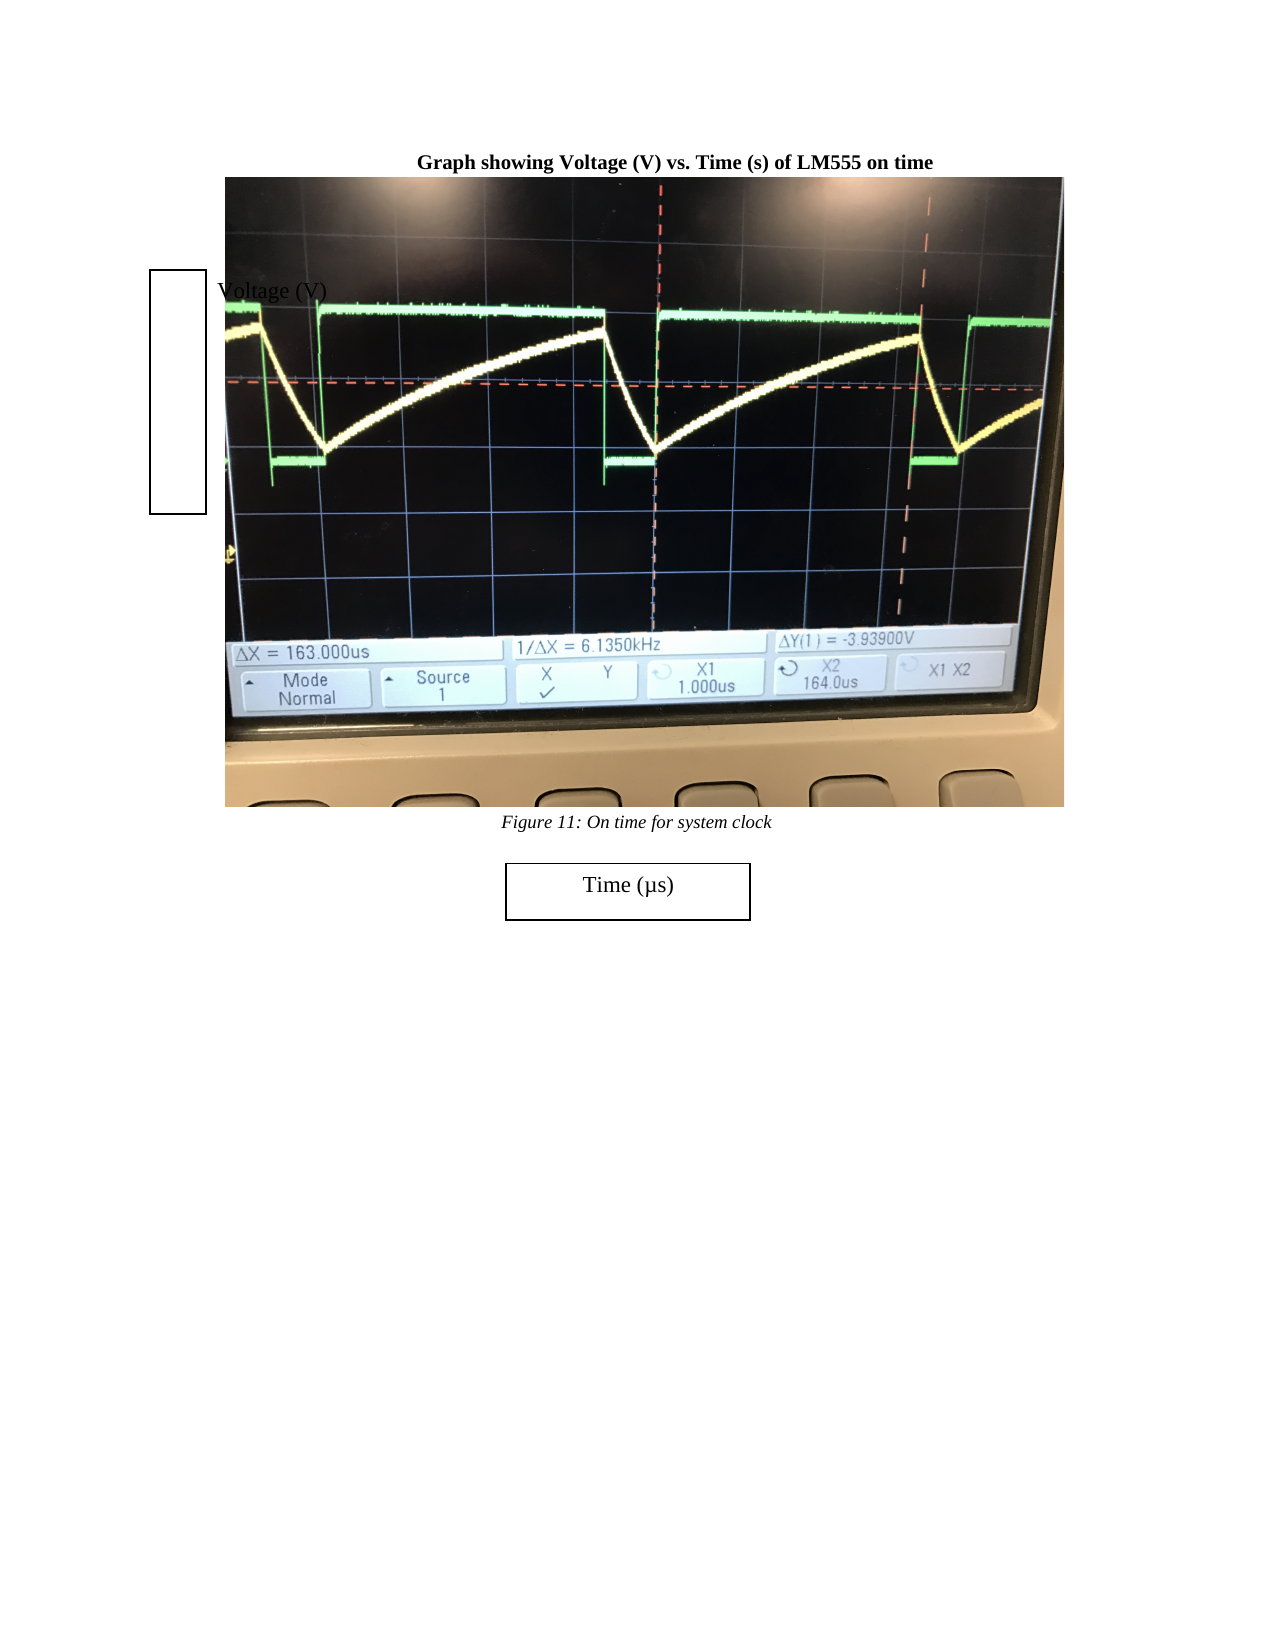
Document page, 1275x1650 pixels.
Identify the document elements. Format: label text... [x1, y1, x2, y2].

text Figure 11: On time for system clock [150, 811, 1125, 833]
picture [225, 177, 1065, 807]
text Graph showing Voltage (V) vs. Time (s) of LM555 on time [225, 150, 1125, 174]
